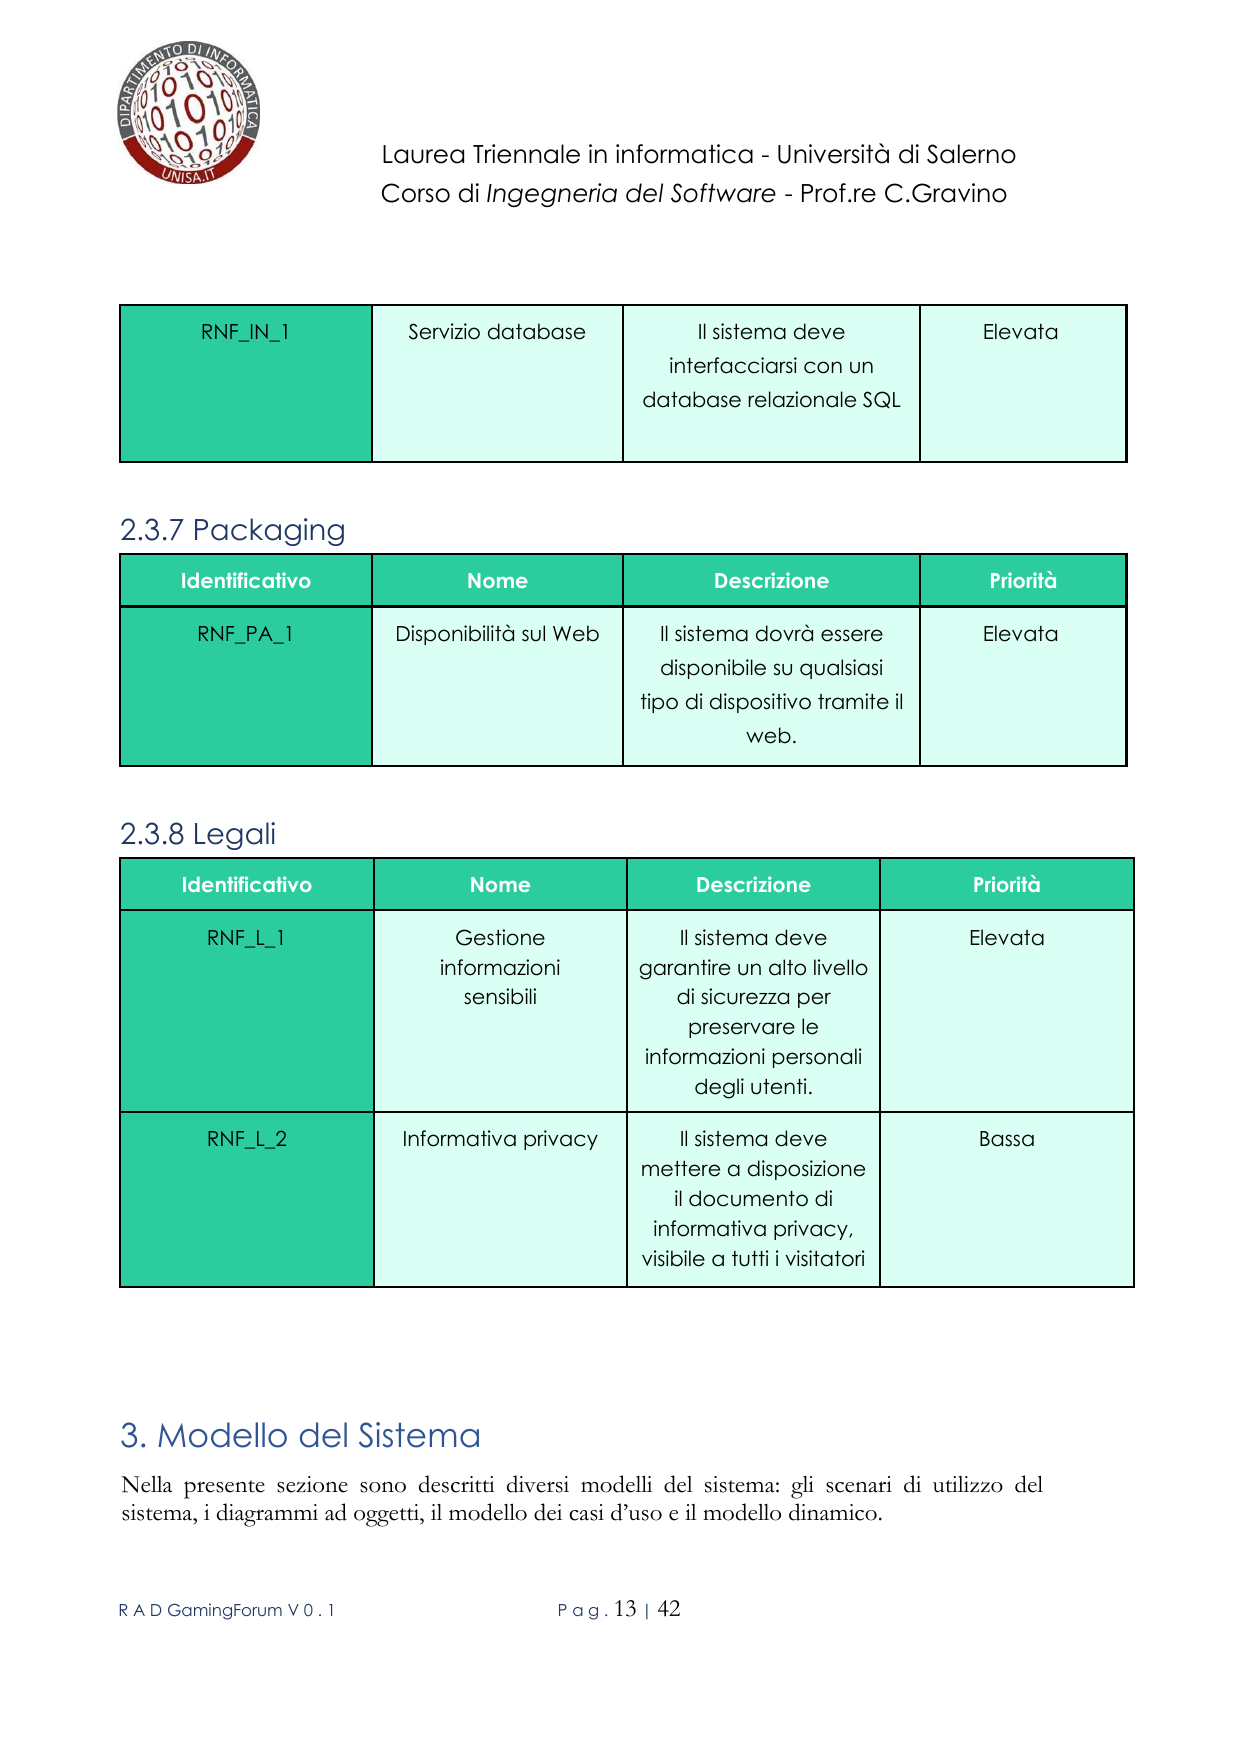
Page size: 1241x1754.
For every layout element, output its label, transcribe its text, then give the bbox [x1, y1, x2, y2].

table_header Descrizione [624, 555, 919, 605]
table_cell Il sistema deve interfacciarsi con un database relazionale SQL [624, 306, 919, 461]
table_cell Disponibilità sul Web [373, 608, 622, 765]
table_header Identificativo [121, 555, 371, 605]
table_cell Elevata [881, 911, 1133, 1111]
table_cell Informativa privacy [375, 1113, 626, 1286]
table_header Priorità [881, 859, 1133, 909]
table_cell Gestione informazioni sensibili [375, 911, 626, 1111]
text Nella presente sezione sono descritti diversi modelli del sistema: gli scenari di utilizzo del sistema, i diagrammi ad oggetti, il modello dei casi d’uso e il modello dinamico. [121, 1471, 1045, 1527]
table_cell RNF_L_1 [121, 911, 373, 1111]
table_cell Servizio database [373, 306, 622, 461]
table_cell Il sistema dovrà essere disponibile su qualsiasi tipo di dispositivo tramite il web. [624, 608, 919, 765]
table_header Nome [375, 859, 626, 909]
subtitle 2.3.8 Legali [120, 812, 1132, 853]
table_cell RNF_PA_1 [121, 608, 371, 765]
table_cell Elevata [921, 306, 1125, 461]
subtitle 3. Modello del Sistema [120, 1410, 1132, 1457]
table_cell Bassa [881, 1113, 1133, 1286]
table_cell Elevata [921, 608, 1125, 765]
picture [117, 41, 260, 184]
table_cell RNF_IN_1 [121, 306, 371, 461]
table_header Descrizione [628, 859, 879, 909]
table_header Priorità [921, 555, 1125, 605]
table_cell Il sistema deve mettere a disposizione il documento di informativa privacy, visibile a tutti i visitatori [628, 1113, 879, 1286]
table_cell RNF_L_2 [121, 1113, 373, 1286]
subtitle 2.3.7 Packaging [120, 508, 1132, 549]
table_header Identificativo [121, 859, 373, 909]
table_header Nome [373, 555, 622, 605]
table_cell Il sistema deve garantire un alto livello di sicurezza per preservare le informazioni personali degli utenti. [628, 911, 879, 1111]
